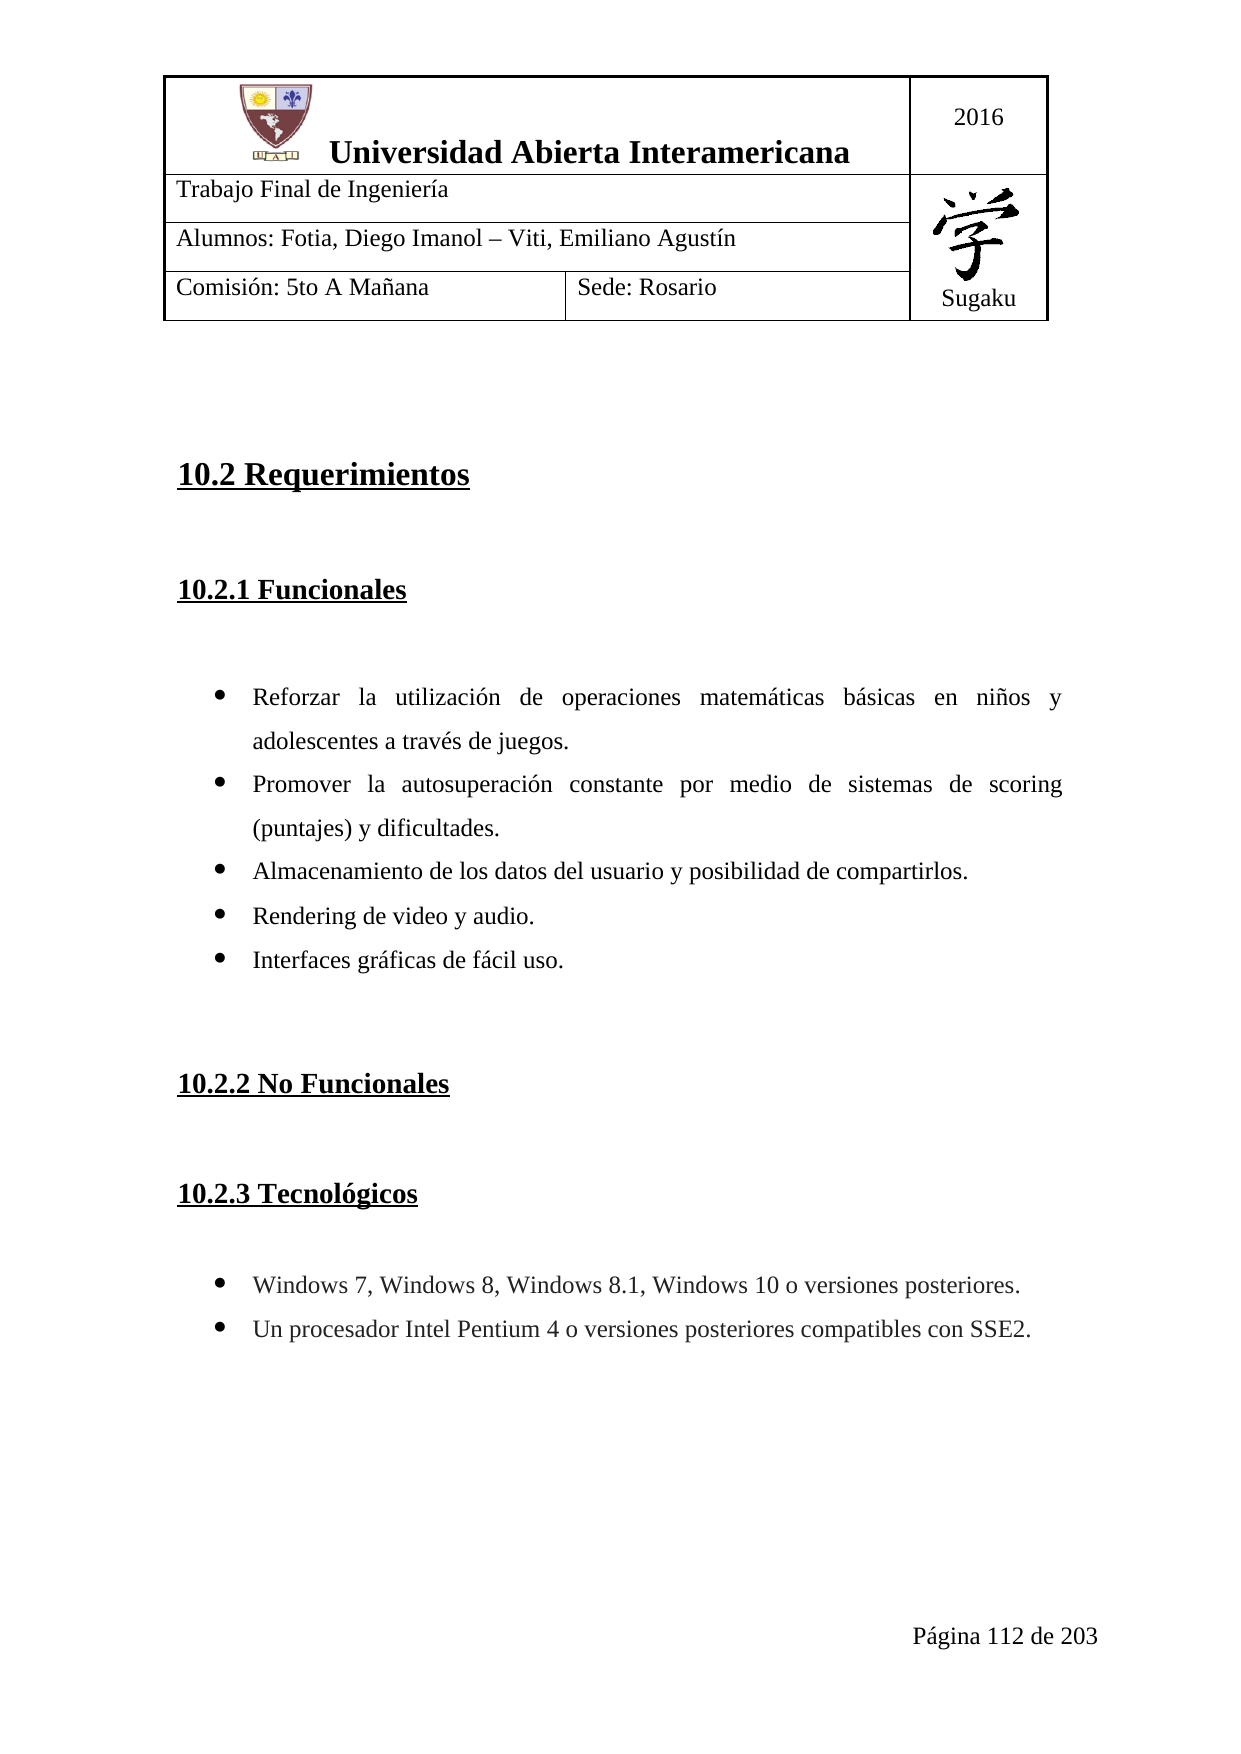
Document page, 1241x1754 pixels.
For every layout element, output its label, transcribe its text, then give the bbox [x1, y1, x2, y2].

list Almacenamiento de los datos del usuario y posibilidad de compartirlos. [215, 856, 1063, 886]
list Interfaces gráficas de fácil uso. [215, 945, 1063, 975]
subtitle 10.2.1 Funcionales [177, 572, 1063, 606]
list Windows 7, Windows 8, Windows 8.1, Windows 10 o versiones posteriores. [215, 1270, 1063, 1299]
list Un procesador Intel Pentium 4 o versiones posteriores compatibles con SSE2. [215, 1314, 1063, 1344]
list Promover la autosuperación constante por medio de sistemas de scoring (puntajes) y dificultades. [215, 769, 1063, 842]
subtitle 10.2.3 Tecnológicos [177, 1176, 1063, 1210]
picture [927, 181, 1030, 284]
subtitle 10.2.2 No Funcionales [177, 1066, 1063, 1100]
picture [223, 78, 329, 164]
subtitle 10.2 Requerimientos [177, 455, 1063, 493]
list Rendering de video y audio. [215, 901, 1063, 931]
list Reforzar la utilización de operaciones matemáticas básicas en niños y adolescentes a través de juegos. [215, 682, 1063, 755]
